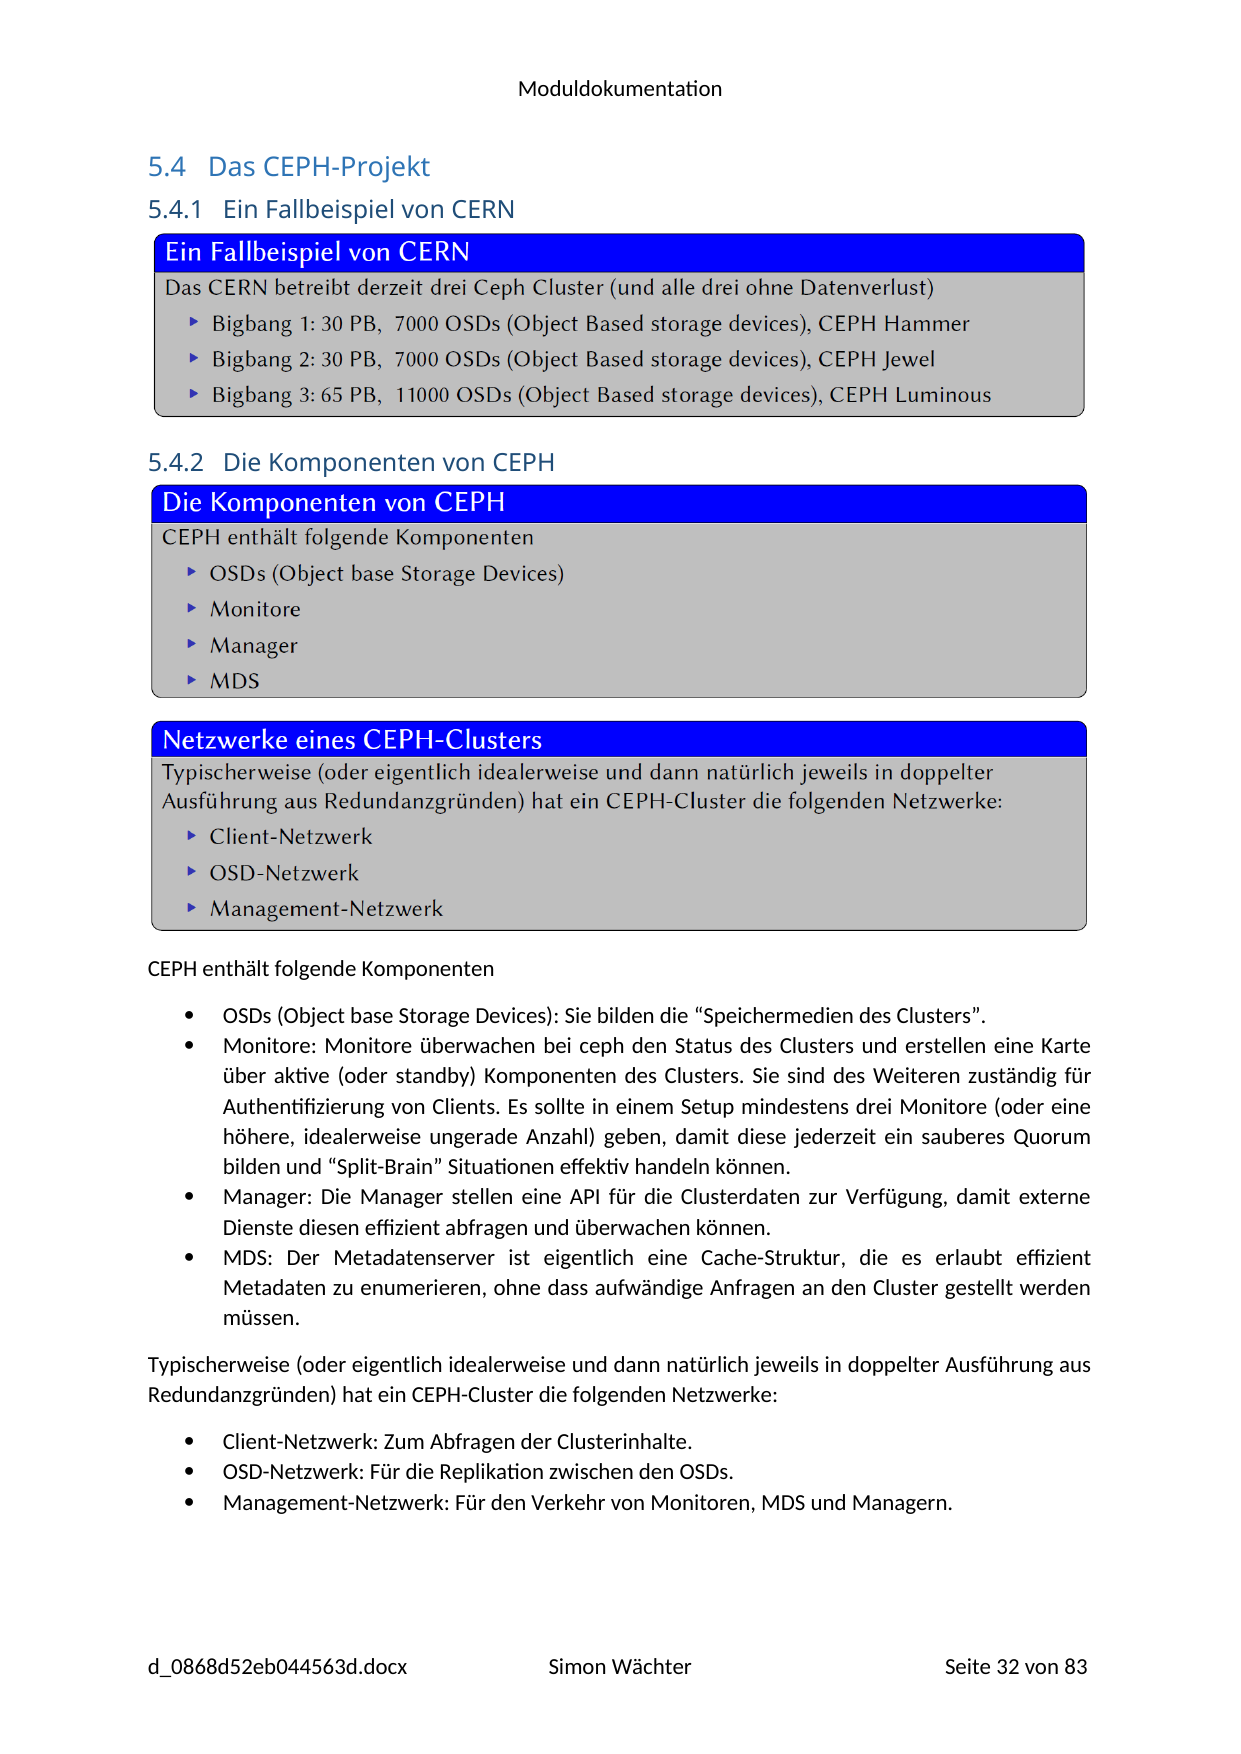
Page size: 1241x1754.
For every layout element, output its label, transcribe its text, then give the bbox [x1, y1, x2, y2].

list OSD-Netzwerk: Für die Replikation zwischen den OSDs. [185, 1457, 1093, 1486]
list Manager: Die Manager stellen eine API für die Clusterdaten zur Verfügung, damit externe Dienste diesen effizient abfragen und überwachen können. [185, 1182, 1093, 1241]
subtitle Das CEPH-Projekt [148, 148, 1093, 184]
picture [147, 228, 1093, 426]
list Monitore: Monitore überwachen bei ceph den Status des Clusters und erstellen eine Karte über aktive (oder standby) Komponenten des Clusters. Sie sind des Weiteren zuständig für Authentifizierung von Clients. Es sollte in einem Setup mindestens drei Monitore (oder eine höhere, idealerweise ungerade Anzahl) geben, damit diese jederzeit ein sauberes Quorum bilden und “Split-Brain” Situationen effektiv handeln können. [185, 1031, 1093, 1180]
list OSDs (Object base Storage Devices): Sie bilden die “Speichermedien des Clusters”. [185, 1001, 1093, 1029]
list Client-Netzwerk: Zum Abfragen der Clusterinhalte. [185, 1427, 1093, 1455]
list MDS: Der Metadatenserver ist eigentlich eine Cache-Struktur, die es erlaubt effizient Metadaten zu enumerieren, ohne dass aufwändige Anfragen an den Cluster gestellt werden müssen. [185, 1243, 1093, 1331]
text Typischerweise (oder eigentlich idealerweise und dann natürlich jeweils in doppelter Ausführung aus Redundanzgründen) hat ein CEPH-Cluster die folgenden Netzwerke: [148, 1350, 1093, 1408]
subtitle Ein Fallbeispiel von CERN [148, 192, 1093, 226]
list Management-Netzwerk: Für den Verkehr von Monitoren, MDS und Managern. [185, 1488, 1093, 1516]
subtitle Die Komponenten von CEPH [148, 444, 1093, 478]
picture [147, 481, 1093, 936]
text CEPH enthält folgende Komponenten [148, 954, 1093, 982]
